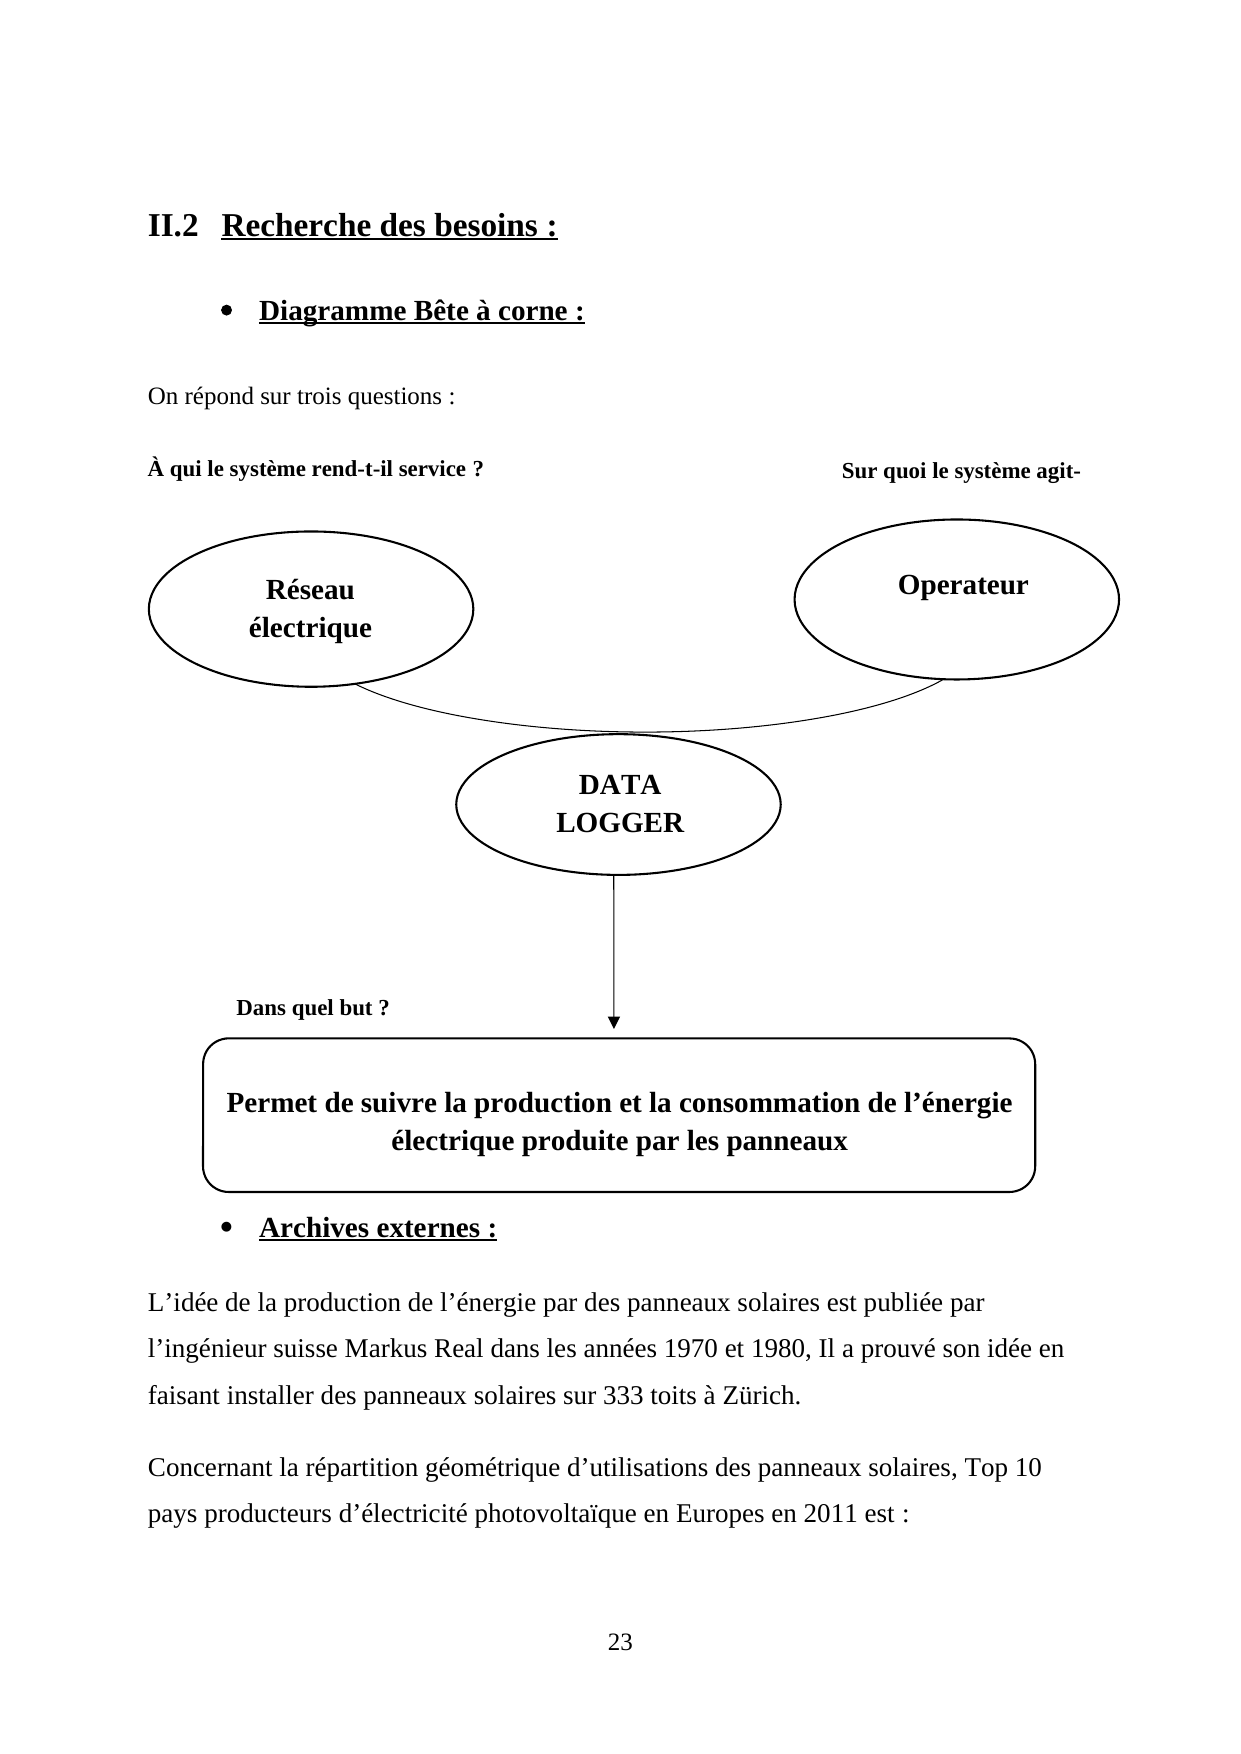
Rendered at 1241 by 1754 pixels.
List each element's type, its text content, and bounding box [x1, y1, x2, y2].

text On répond sur trois questions : [148, 381, 1092, 410]
list Diagramme Bête à corne : [221, 293, 1092, 327]
list Archives externes : [221, 1210, 1092, 1244]
text II.2 Recherche des besoins : [148, 205, 1092, 243]
text Concernant la répartition géométrique d’utilisations des panneaux solaires, Top 10 pays producteurs d’électricité photovoltaïque en Europes en 2011 est : [148, 1451, 1092, 1528]
text L’idée de la production de l’énergie par des panneaux solaires est publiée par l’ingénieur suisse Markus Real dans les années 1970 et 1980, Il a prouvé son idée en faisant installer des panneaux solaires sur 333 toits à Zürich. [148, 1286, 1092, 1410]
